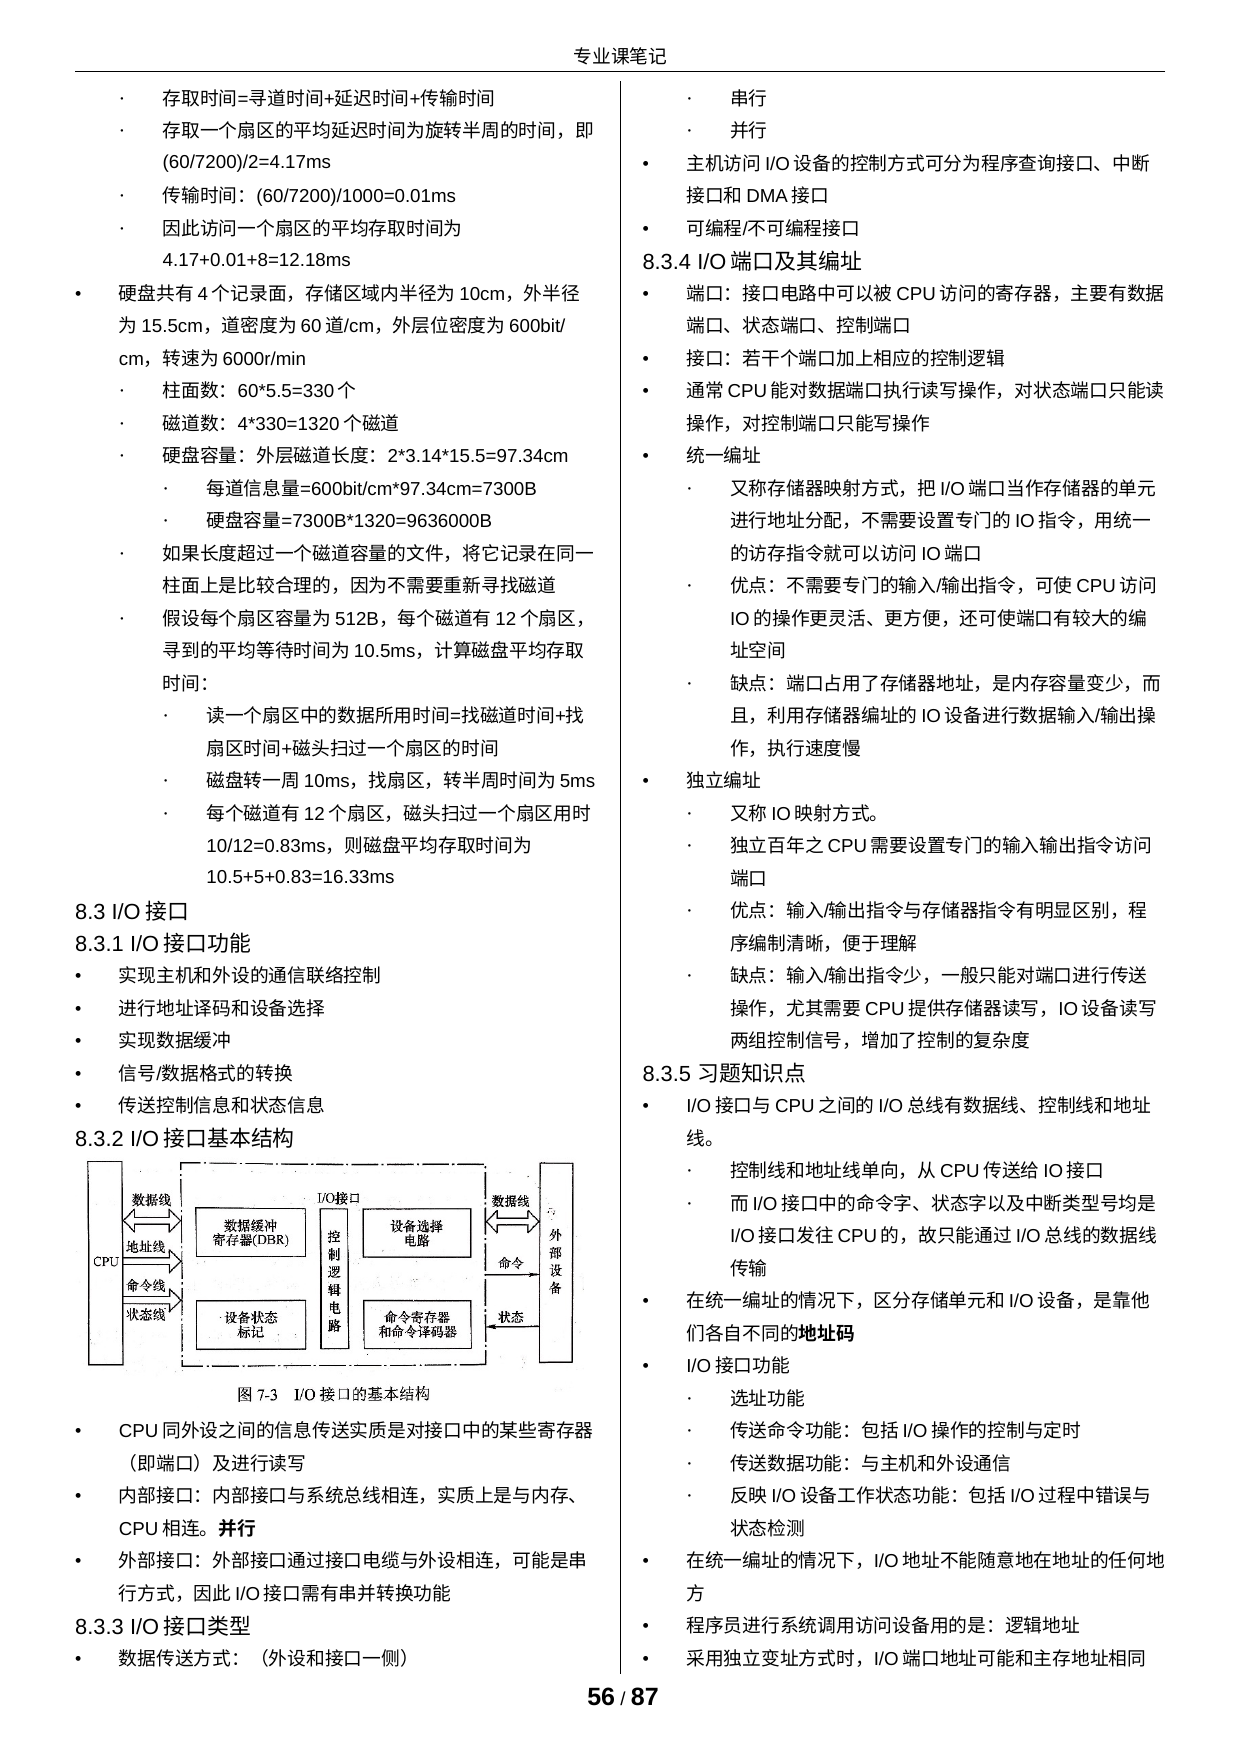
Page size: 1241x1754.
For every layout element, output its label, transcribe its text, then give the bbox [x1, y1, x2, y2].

text 硬盘共有4个记录面，存储区域内半径为10cm，外半径为15.5cm，道密度为60道/cm，外层位密度为600bit/cm，转速为6000r/min [75, 276, 598, 373]
list 柱面数：60*5.5=330个 [119, 373, 598, 406]
list 缺点：输入/输出指令少，一般只能对端口进行传送操作，尤其需要CPU提供存储器读写，IO设备读写两组控制信号，增加了控制的复杂度 [686, 958, 1165, 1056]
list 因此访问一个扇区的平均存取时间为4.17+0.01+8=12.18ms [119, 211, 598, 276]
list 如果长度超过一个磁道容量的文件，将它记录在同一柱面上是比较合理的，因为不需要重新寻找磁道 [119, 536, 598, 601]
subtitle I/O接口功能 [75, 926, 598, 958]
text 统一编址 [642, 438, 1165, 471]
list 又称存储器映射方式，把I/O端口当作存储器的单元进行地址分配，不需要设置专门的IO指令，用统一的访存指令就可以访问IO端口 [686, 471, 1165, 568]
list 假设每个扇区容量为512B，每个磁道有12个扇区，寻到的平均等待时间为10.5ms，计算磁盘平均存取时间： [119, 601, 598, 698]
list 反映I/O设备工作状态功能：包括I/O过程中错误与状态检测 [686, 1478, 1165, 1543]
list 读一个扇区中的数据所用时间=找磁道时间+找扇区时间+磁头扫过一个扇区的时间 [162, 698, 598, 763]
text 通常CPU能对数据端口执行读写操作，对状态端口只能读操作，对控制端口只能写操作 [642, 373, 1165, 438]
list 选址功能 [686, 1381, 1165, 1413]
list 每道信息量=600bit/cm*97.34cm=7300B [162, 471, 598, 503]
text 在统一编址的情况下，区分存储单元和I/O设备，是靠他们各自不同的地址码 [642, 1283, 1165, 1348]
text 实现数据缓冲 [75, 1023, 598, 1056]
text 端口：接口电路中可以被CPU访问的寄存器，主要有数据端口、状态端口、控制端口 [642, 276, 1165, 341]
subtitle I/O接口基本结构 [75, 1121, 598, 1153]
list 缺点：端口占用了存储器地址，是内存容量变少，而且，利用存储器编址的IO设备进行数据输入/输出操作，执行速度慢 [686, 666, 1165, 763]
text 接口：若干个端口加上相应的控制逻辑 [642, 341, 1165, 373]
text 可编程/不可编程接口 [642, 211, 1165, 243]
text 实现主机和外设的通信联络控制 [75, 958, 598, 991]
list 传输时间：(60/7200)/1000=0.01ms [119, 178, 598, 211]
list 控制线和地址线单向，从CPU传送给IO接口 [686, 1153, 1165, 1186]
list 又称IO映射方式。 [686, 796, 1165, 828]
list 并行 [686, 113, 1165, 146]
list 传送命令功能：包括I/O操作的控制与定时 [686, 1413, 1165, 1446]
list 磁盘转一周10ms，找扇区，转半周时间为5ms [162, 763, 598, 796]
list 而I/O接口中的命令字、状态字以及中断类型号均是I/O接口发往CPU的，故只能通过I/O总线的数据线传输 [686, 1186, 1165, 1283]
subtitle 习题知识点 [642, 1056, 1165, 1088]
text 传送控制信息和状态信息 [75, 1088, 598, 1121]
picture [75, 1157, 584, 1409]
list 独立百年之CPU需要设置专门的输入输出指令访问端口 [686, 828, 1165, 893]
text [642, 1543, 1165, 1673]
list 硬盘容量=7300B*1320=9636000B [162, 503, 598, 536]
list 优点：不需要专门的输入/输出指令，可使CPU访问IO的操作更灵活、更方便，还可使端口有较大的编址空间 [686, 568, 1165, 666]
text 进行地址译码和设备选择 [75, 991, 598, 1023]
subtitle I/O接口类型 [75, 1608, 598, 1641]
list 磁道数：4*330=1320个磁道 [119, 406, 598, 438]
list 优点：输入/输出指令与存储器指令有明显区别，程序编制清晰，便于理解 [686, 893, 1165, 958]
text 主机访问I/O设备的控制方式可分为程序查询接口、中断接口和DMA接口 [642, 146, 1165, 211]
text I/O接口功能 [642, 1348, 1165, 1381]
text 独立编址 [642, 763, 1165, 796]
text CPU同外设之间的信息传送实质是对接口中的某些寄存器（即端口）及进行读写 [75, 1413, 598, 1478]
list 每个磁道有12个扇区，磁头扫过一个扇区用时10/12=0.83ms，则磁盘平均存取时间为10.5+5+0.83=16.33ms [162, 796, 598, 893]
list 存取时间=寻道时间+延迟时间+传输时间 [119, 81, 598, 113]
text I/O接口与CPU之间的I/O总线有数据线、控制线和地址线。 [642, 1088, 1165, 1153]
subtitle I/O接口 [75, 893, 598, 926]
text 外部接口：外部接口通过接口电缆与外设相连，可能是串行方式，因此I/O接口需有串并转换功能 [75, 1543, 598, 1608]
list 串行 [686, 81, 1165, 113]
list 传送数据功能：与主机和外设通信 [686, 1446, 1165, 1478]
subtitle I/O端口及其编址 [642, 243, 1165, 276]
text 信号/数据格式的转换 [75, 1056, 598, 1088]
text 内部接口：内部接口与系统总线相连，实质上是与内存、CPU相连。并行 [75, 1478, 598, 1543]
text 数据传送方式：（外设和接口一侧） [75, 1641, 598, 1673]
list 硬盘容量：外层磁道长度：2*3.14*15.5=97.34cm [119, 438, 598, 471]
list 存取一个扇区的平均延迟时间为旋转半周的时间，即(60/7200)/2=4.17ms [119, 113, 598, 178]
